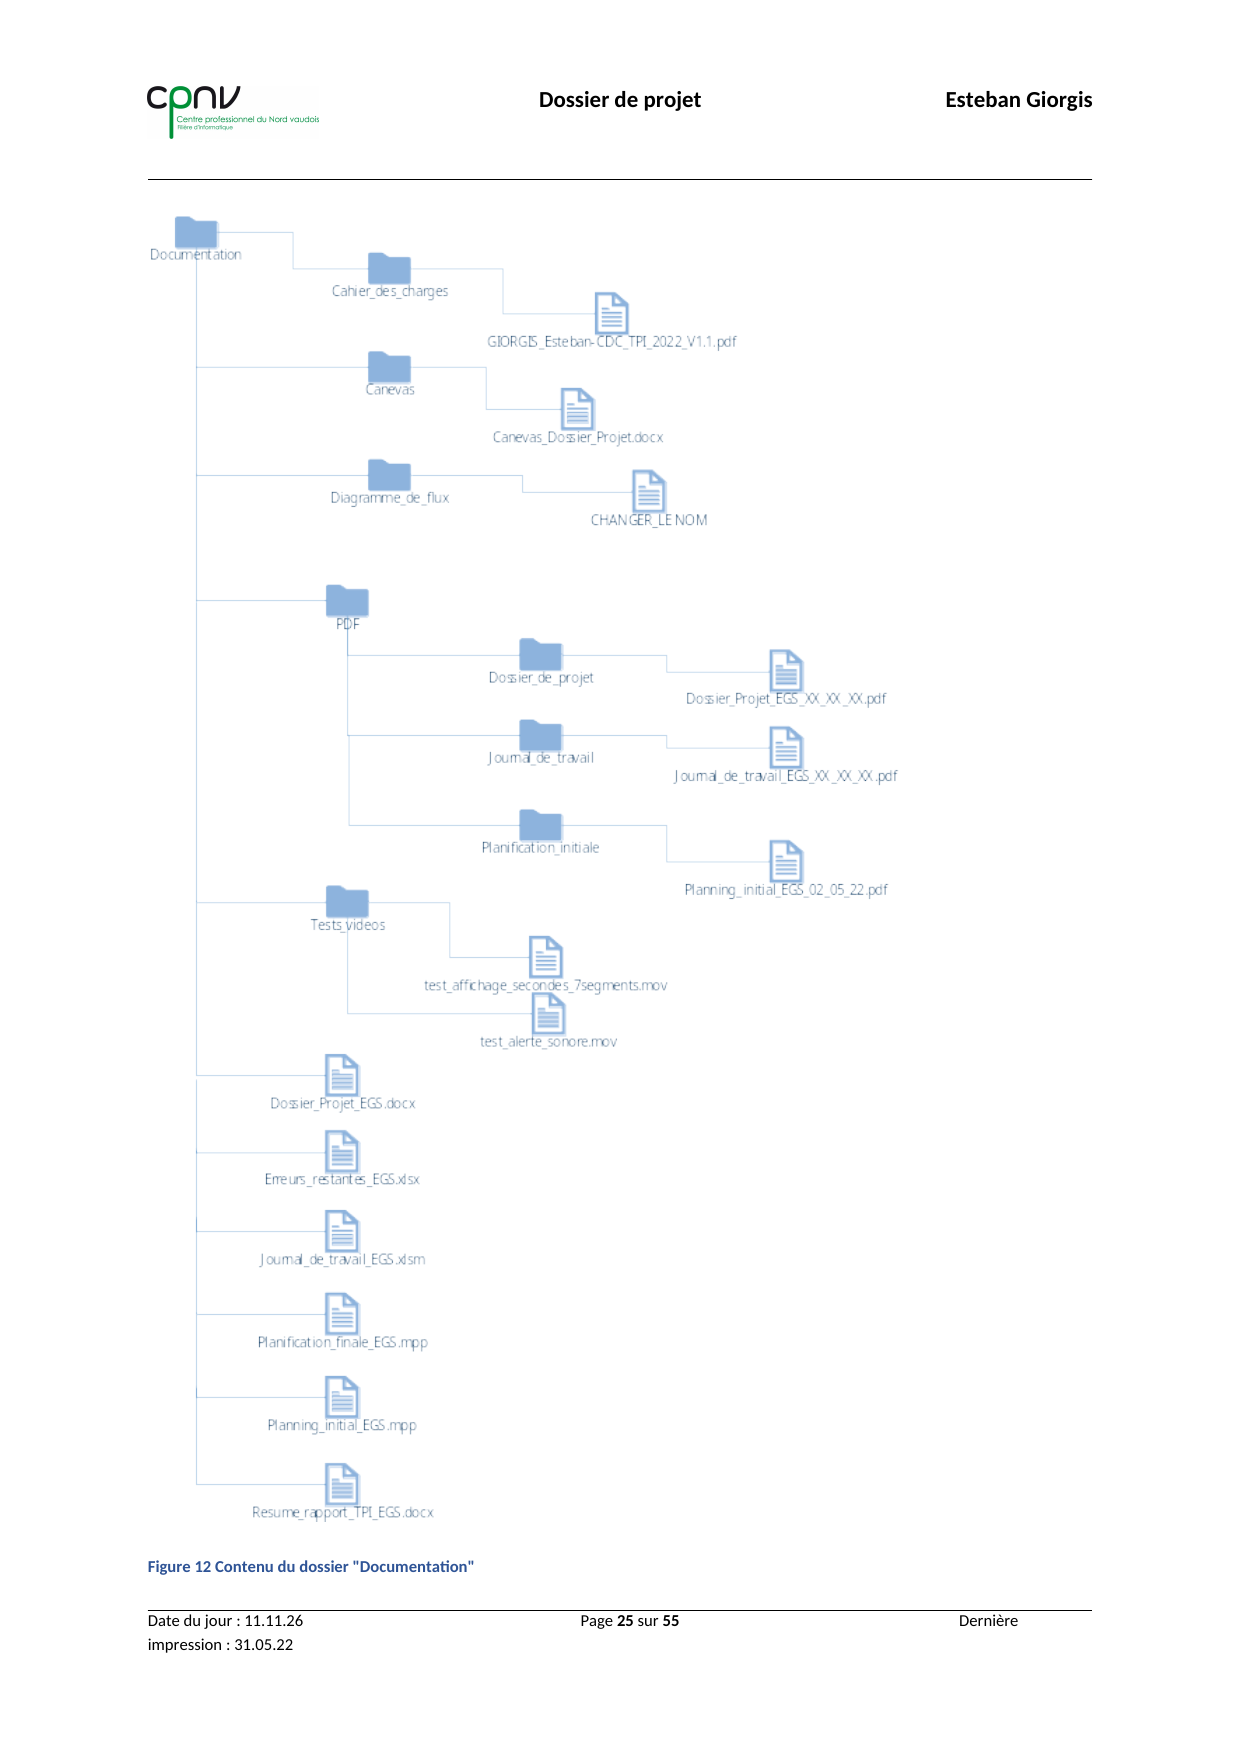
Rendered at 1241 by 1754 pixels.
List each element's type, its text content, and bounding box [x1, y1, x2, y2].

text Figure 12 Contenu du dossier "Documentation" [148, 1557, 1092, 1577]
picture [147, 86, 319, 139]
